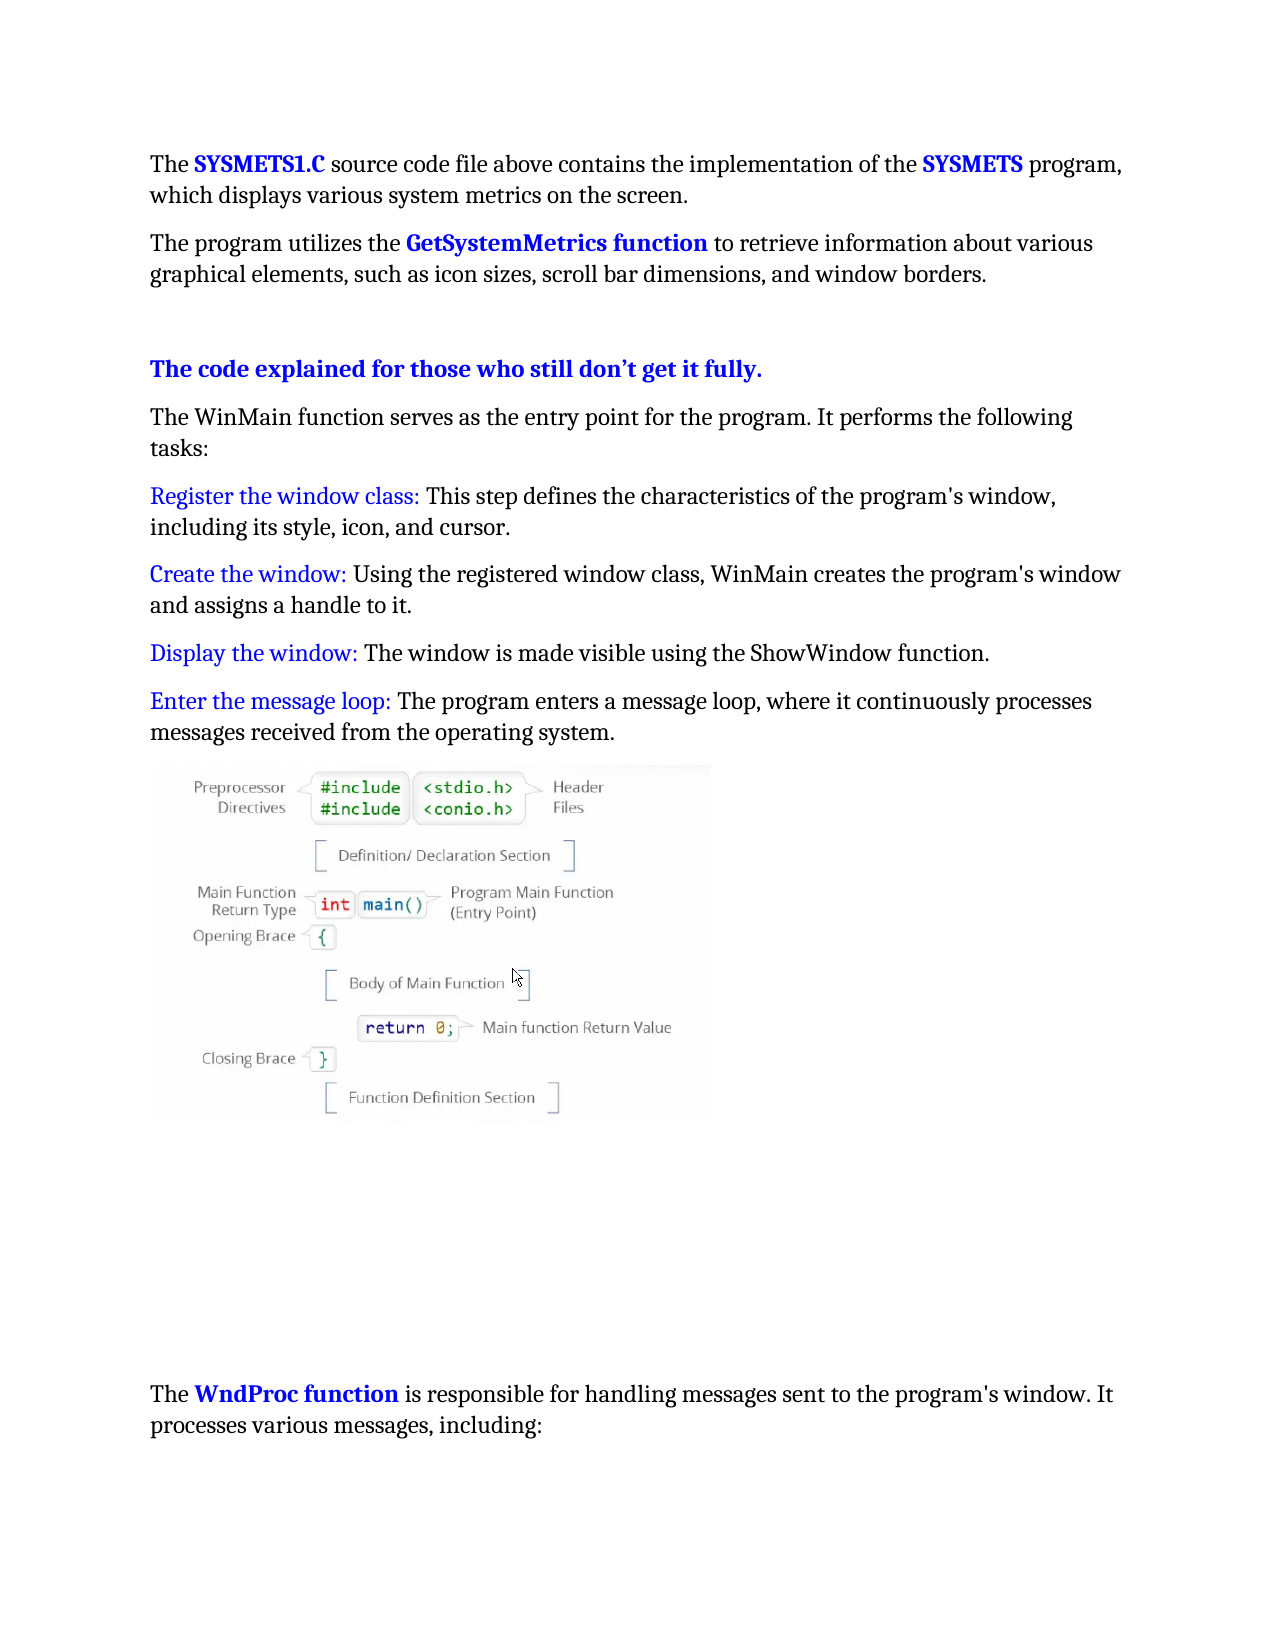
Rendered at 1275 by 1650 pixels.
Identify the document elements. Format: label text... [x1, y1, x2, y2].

text The WinMain function serves as the entry point for the program. It performs the following tasks: [150, 403, 1125, 463]
picture [150, 765, 711, 1123]
text The SYSMETS1.C source code file above contains the implementation of the SYSMETS program, which displays various system metrics on the screen. [150, 150, 1125, 210]
text The WndProc function is responsible for handling messages sent to the program's window. It processes various messages, including: [150, 1380, 1125, 1440]
text The code explained for those who still don’t get it fully. [150, 355, 1125, 384]
text Display the window: The window is made visible using the ShowWindow function. [150, 639, 1125, 668]
text Register the window class: This step defines the characteristics of the program's window, including its style, icon, and cursor. [150, 482, 1125, 541]
text The program utilizes the GetSystemMetrics function to retrieve information about various graphical elements, such as icon sizes, scroll bar dimensions, and window borders. [150, 229, 1125, 288]
text Create the window: Using the registered window class, WinMain creates the program's window and assigns a handle to it. [150, 560, 1125, 620]
text Enter the message loop: The program enters a message loop, where it continuously processes messages received from the operating system. [150, 687, 1125, 747]
